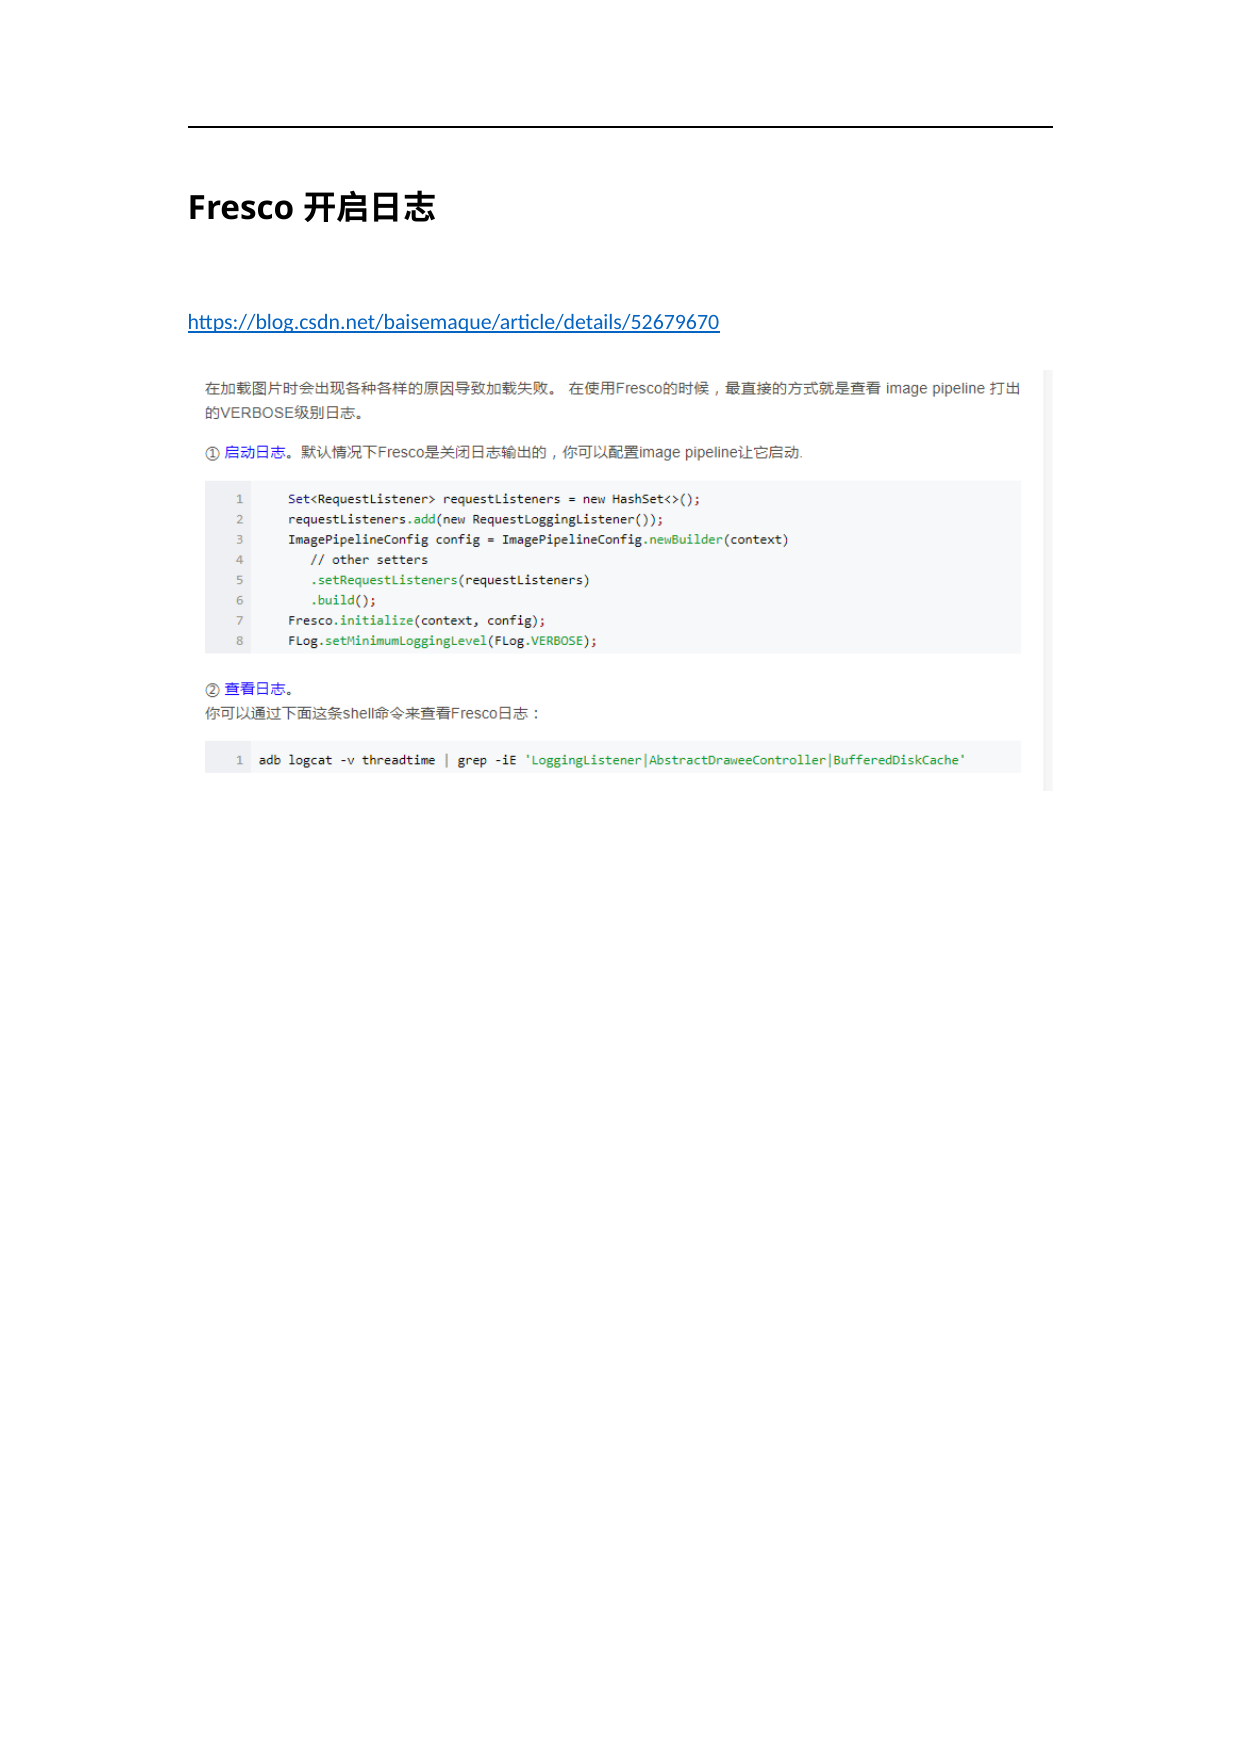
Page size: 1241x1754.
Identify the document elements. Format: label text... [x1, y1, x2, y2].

subtitle Fresco 开启日志 [187, 173, 1053, 238]
text https://blog.csdn.net/baisemaque/article/details/52679670 [187, 306, 1053, 338]
picture [187, 370, 1053, 791]
